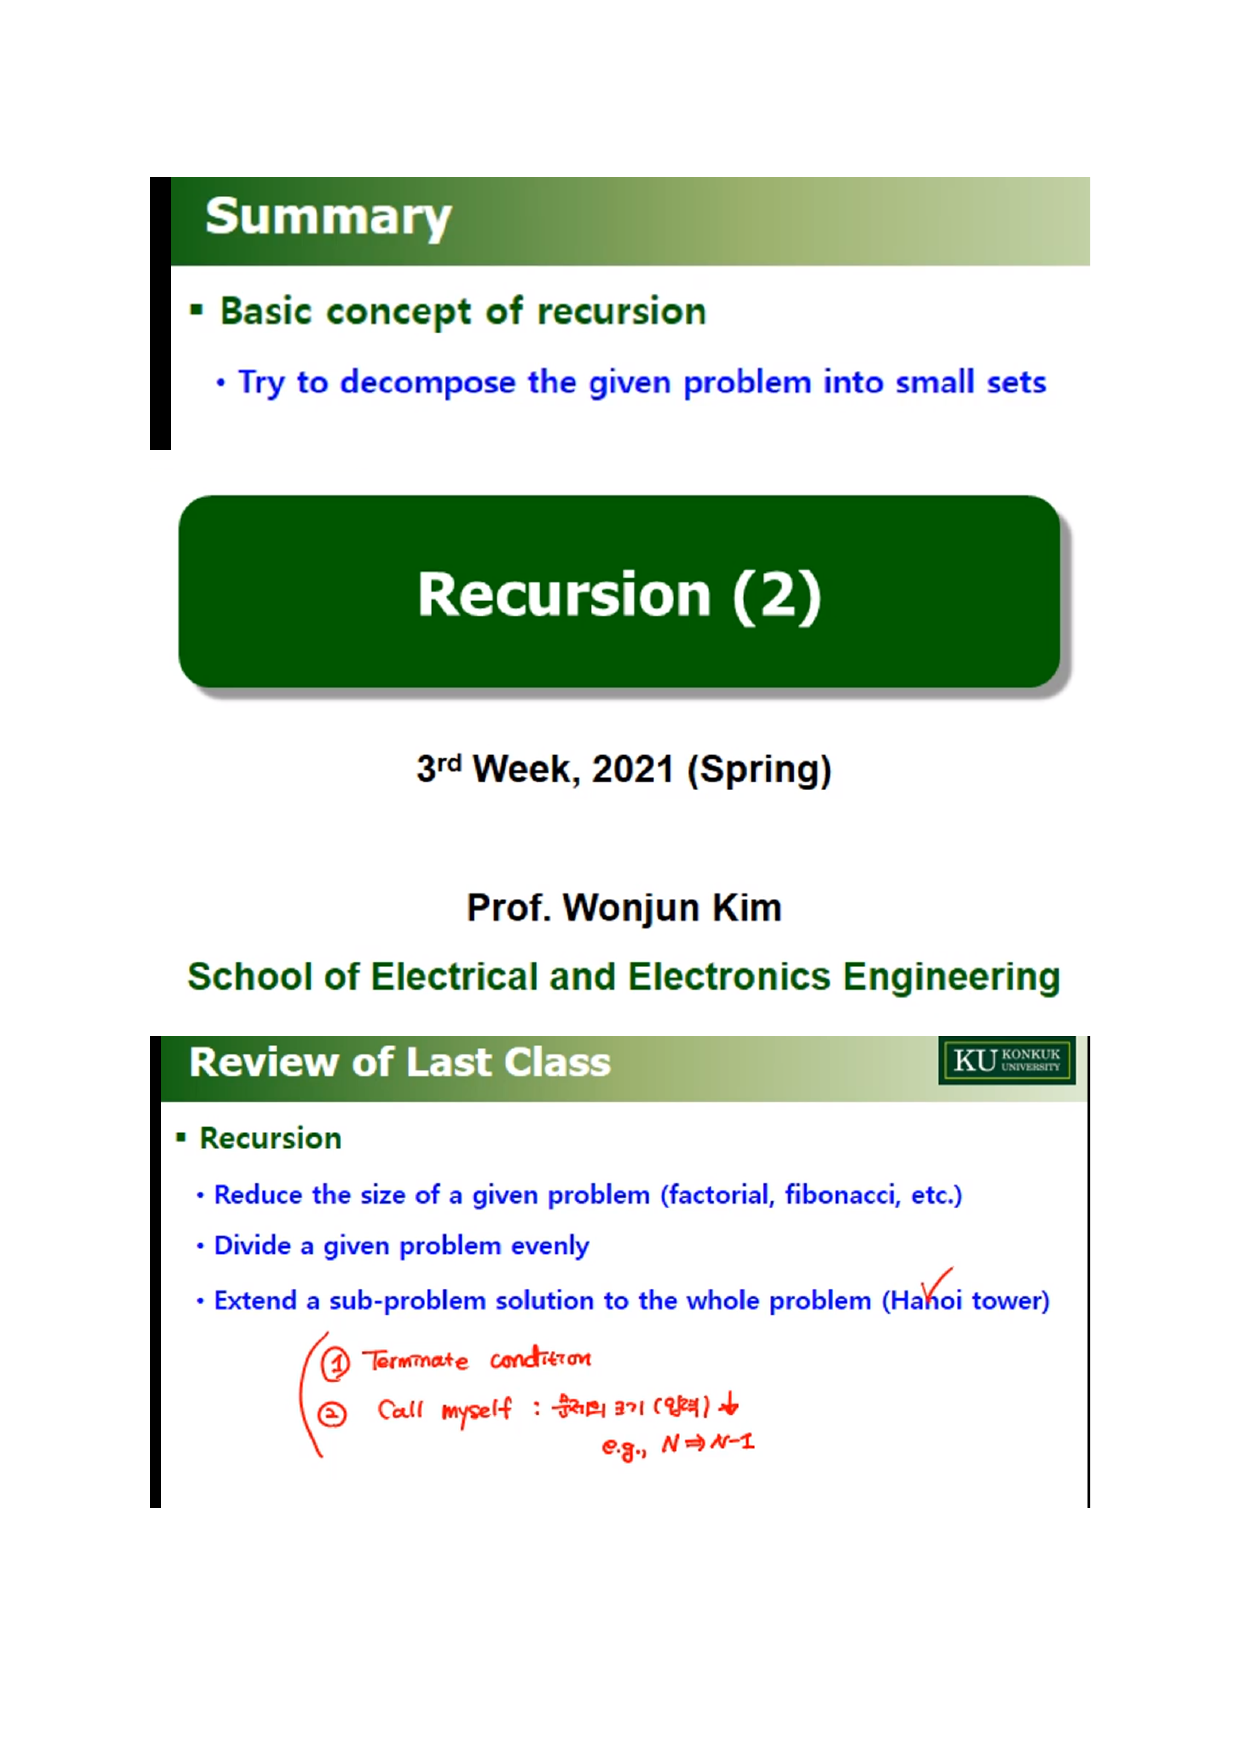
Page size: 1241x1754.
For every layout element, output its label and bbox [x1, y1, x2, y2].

picture [150, 468, 1091, 1018]
picture [150, 1036, 1091, 1508]
picture [150, 177, 1091, 450]
